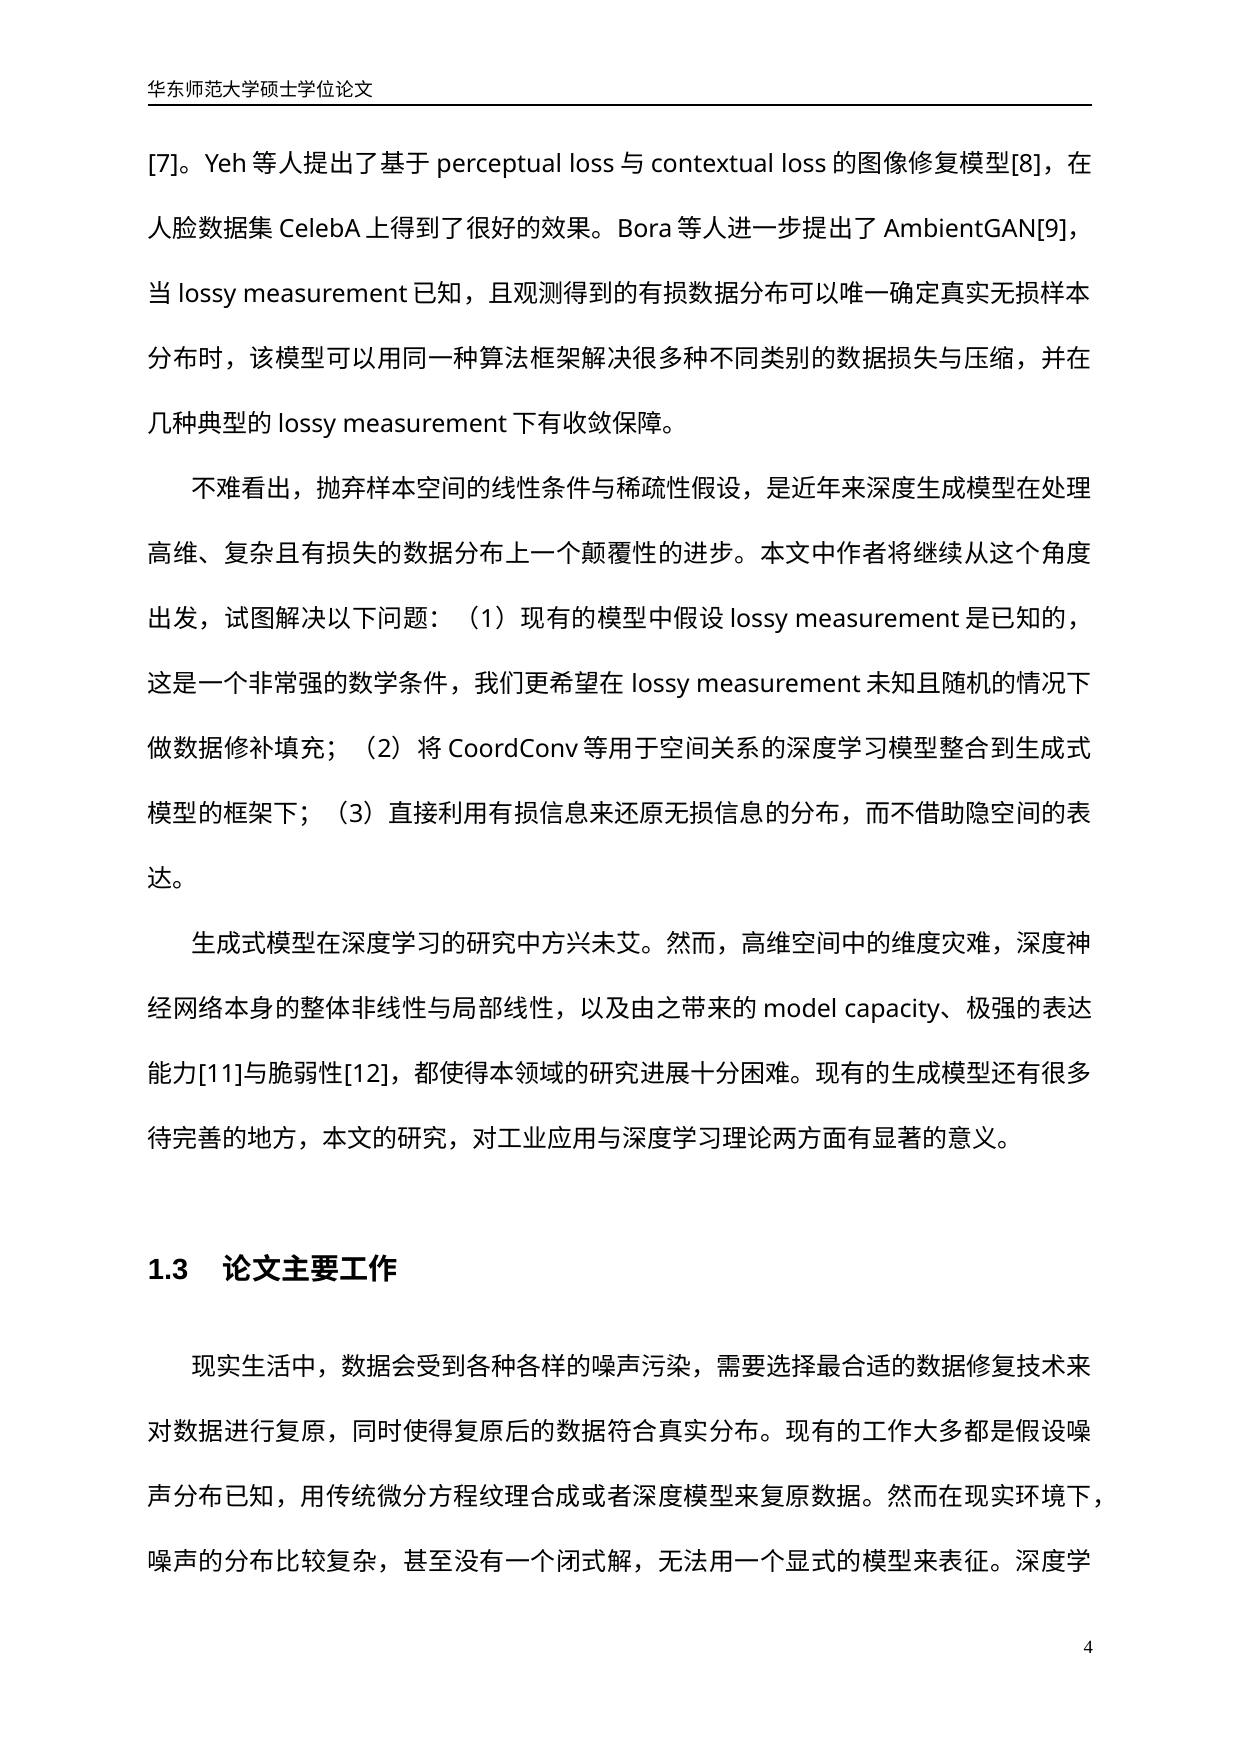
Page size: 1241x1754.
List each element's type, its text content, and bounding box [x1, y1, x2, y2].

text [148, 129, 1092, 454]
text 生成式模型在深度学习的研究中方兴未艾。然而，高维空间中的维度灾难，深度神经网络本身的整体非线性与局部线性，以及由之带来的model capacity、极强的表达能力[11]与脆弱性[12]，都使得本领域的研究进展十分困难。现有的生成模型还有很多待完善的地方，本文的研究，对工业应用与深度学习理论两方面有显著的意义。 [148, 909, 1092, 1169]
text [148, 1332, 1092, 1592]
subtitle 论文主要工作 [148, 1234, 1092, 1299]
text 不难看出，抛弃样本空间的线性条件与稀疏性假设，是近年来深度生成模型在处理高维、复杂且有损失的数据分布上一个颠覆性的进步。本文中作者将继续从这个角度出发，试图解决以下问题：（1）现有的模型中假设lossy measurement是已知的，这是一个非常强的数学条件，我们更希望在lossy measurement未知且随机的情况下做数据修补填充；（2）将CoordConv等用于空间关系的深度学习模型整合到生成式模型的框架下；（3）直接利用有损信息来还原无损信息的分布，而不借助隐空间的表达。 [148, 454, 1092, 909]
